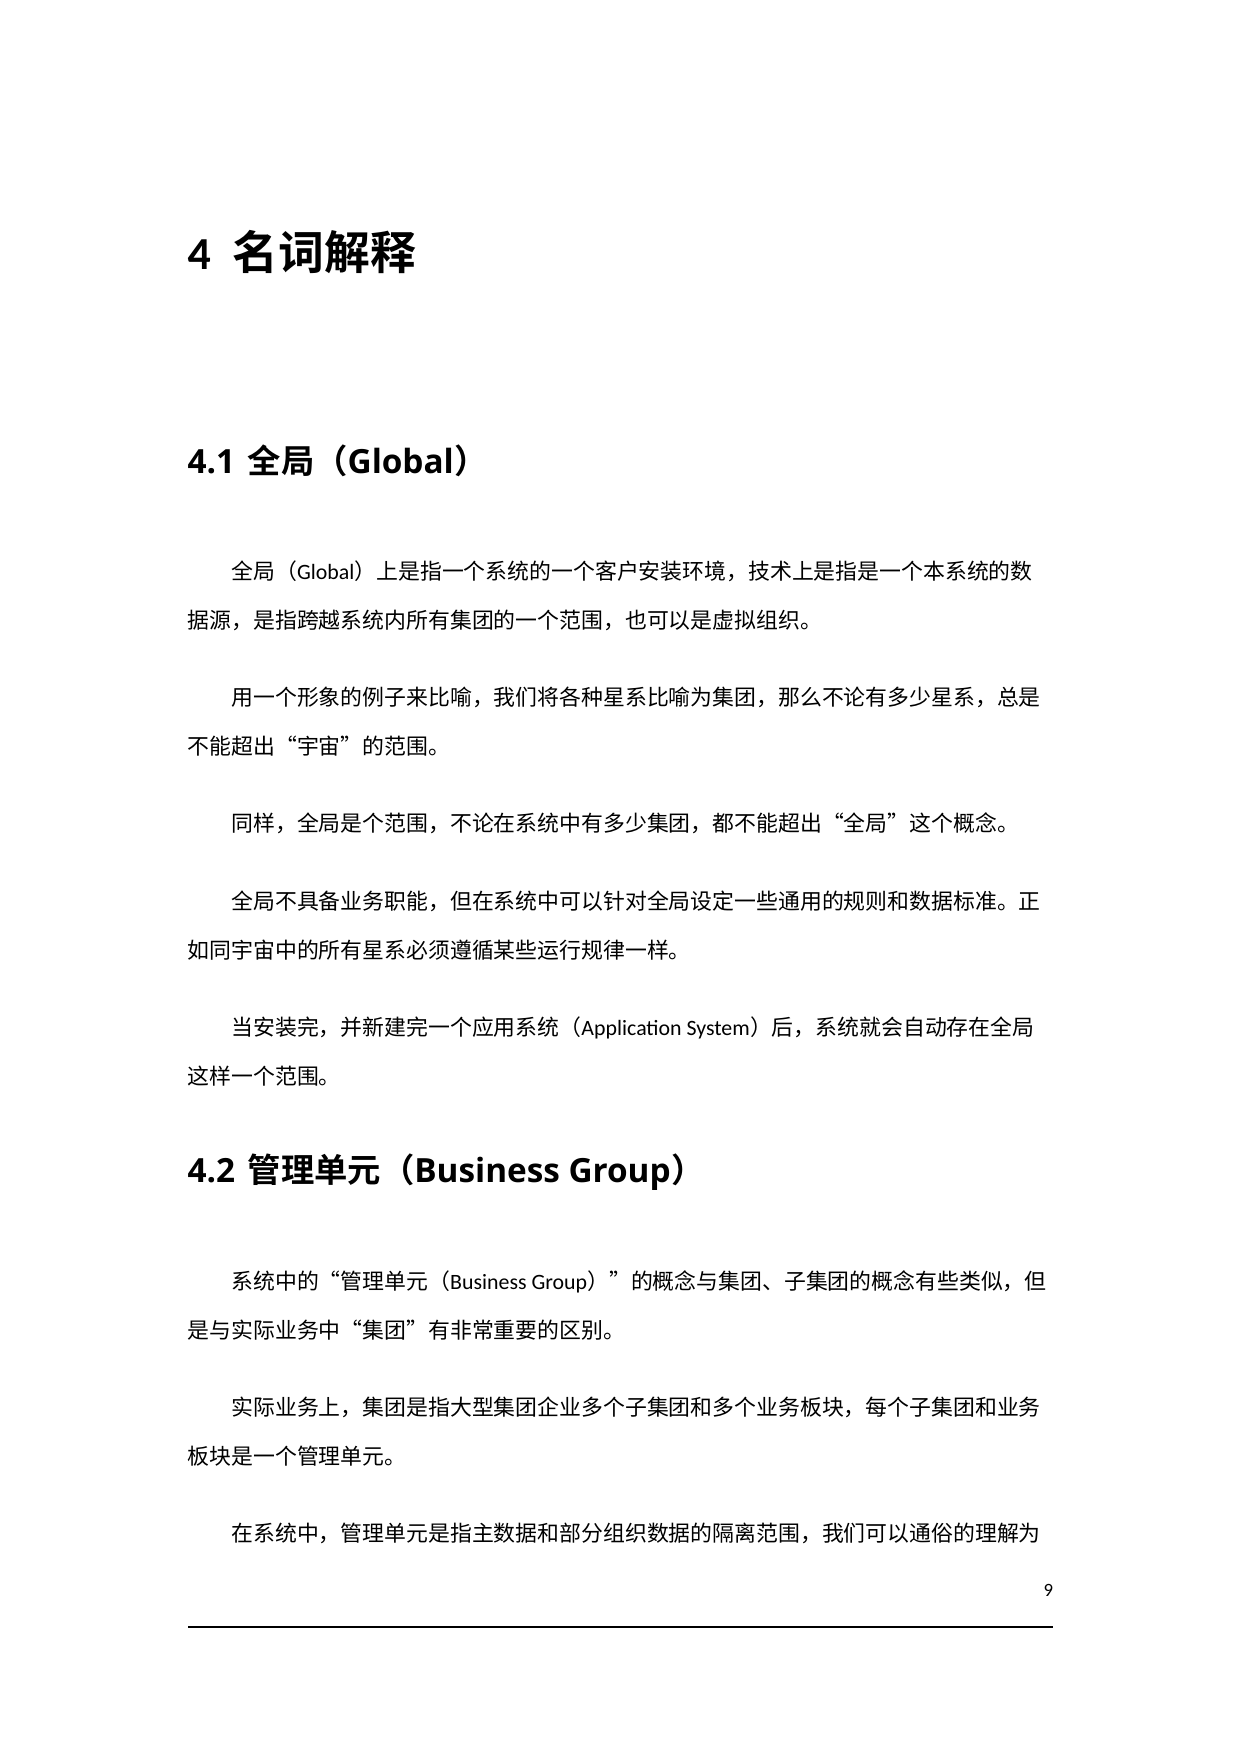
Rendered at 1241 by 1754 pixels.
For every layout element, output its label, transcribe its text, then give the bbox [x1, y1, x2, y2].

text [187, 1516, 1053, 1548]
text 当安装完，并新建完一个应用系统（Application System）后，系统就会自动存在全局这样一个范围。 [187, 1010, 1053, 1091]
subtitle 名词解释 [187, 201, 1053, 298]
text 系统中的“管理单元（Business Group）”的概念与集团、子集团的概念有些类似，但是与实际业务中“集团”有非常重要的区别。 [187, 1263, 1053, 1345]
text 全局不具备业务职能，但在系统中可以针对全局设定一些通用的规则和数据标准。正如同宇宙中的所有星系必须遵循某些运行规律一样。 [187, 883, 1053, 965]
text 全局（Global）上是指一个系统的一个客户安装环境，技术上是指是一个本系统的数据源，是指跨越系统内所有集团的一个范围，也可以是虚拟组织。 [187, 553, 1053, 635]
subtitle 全局（Global） [187, 426, 1053, 491]
text 用一个形象的例子来比喻，我们将各种星系比喻为集团，那么不论有多少星系，总是不能超出“宇宙”的范围。 [187, 680, 1053, 761]
text 同样，全局是个范围，不论在系统中有多少集团，都不能超出“全局”这个概念。 [187, 806, 1053, 838]
subtitle 管理单元（Business Group） [187, 1136, 1053, 1201]
text 实际业务上，集团是指大型集团企业多个子集团和多个业务板块，每个子集团和业务板块是一个管理单元。 [187, 1390, 1053, 1471]
